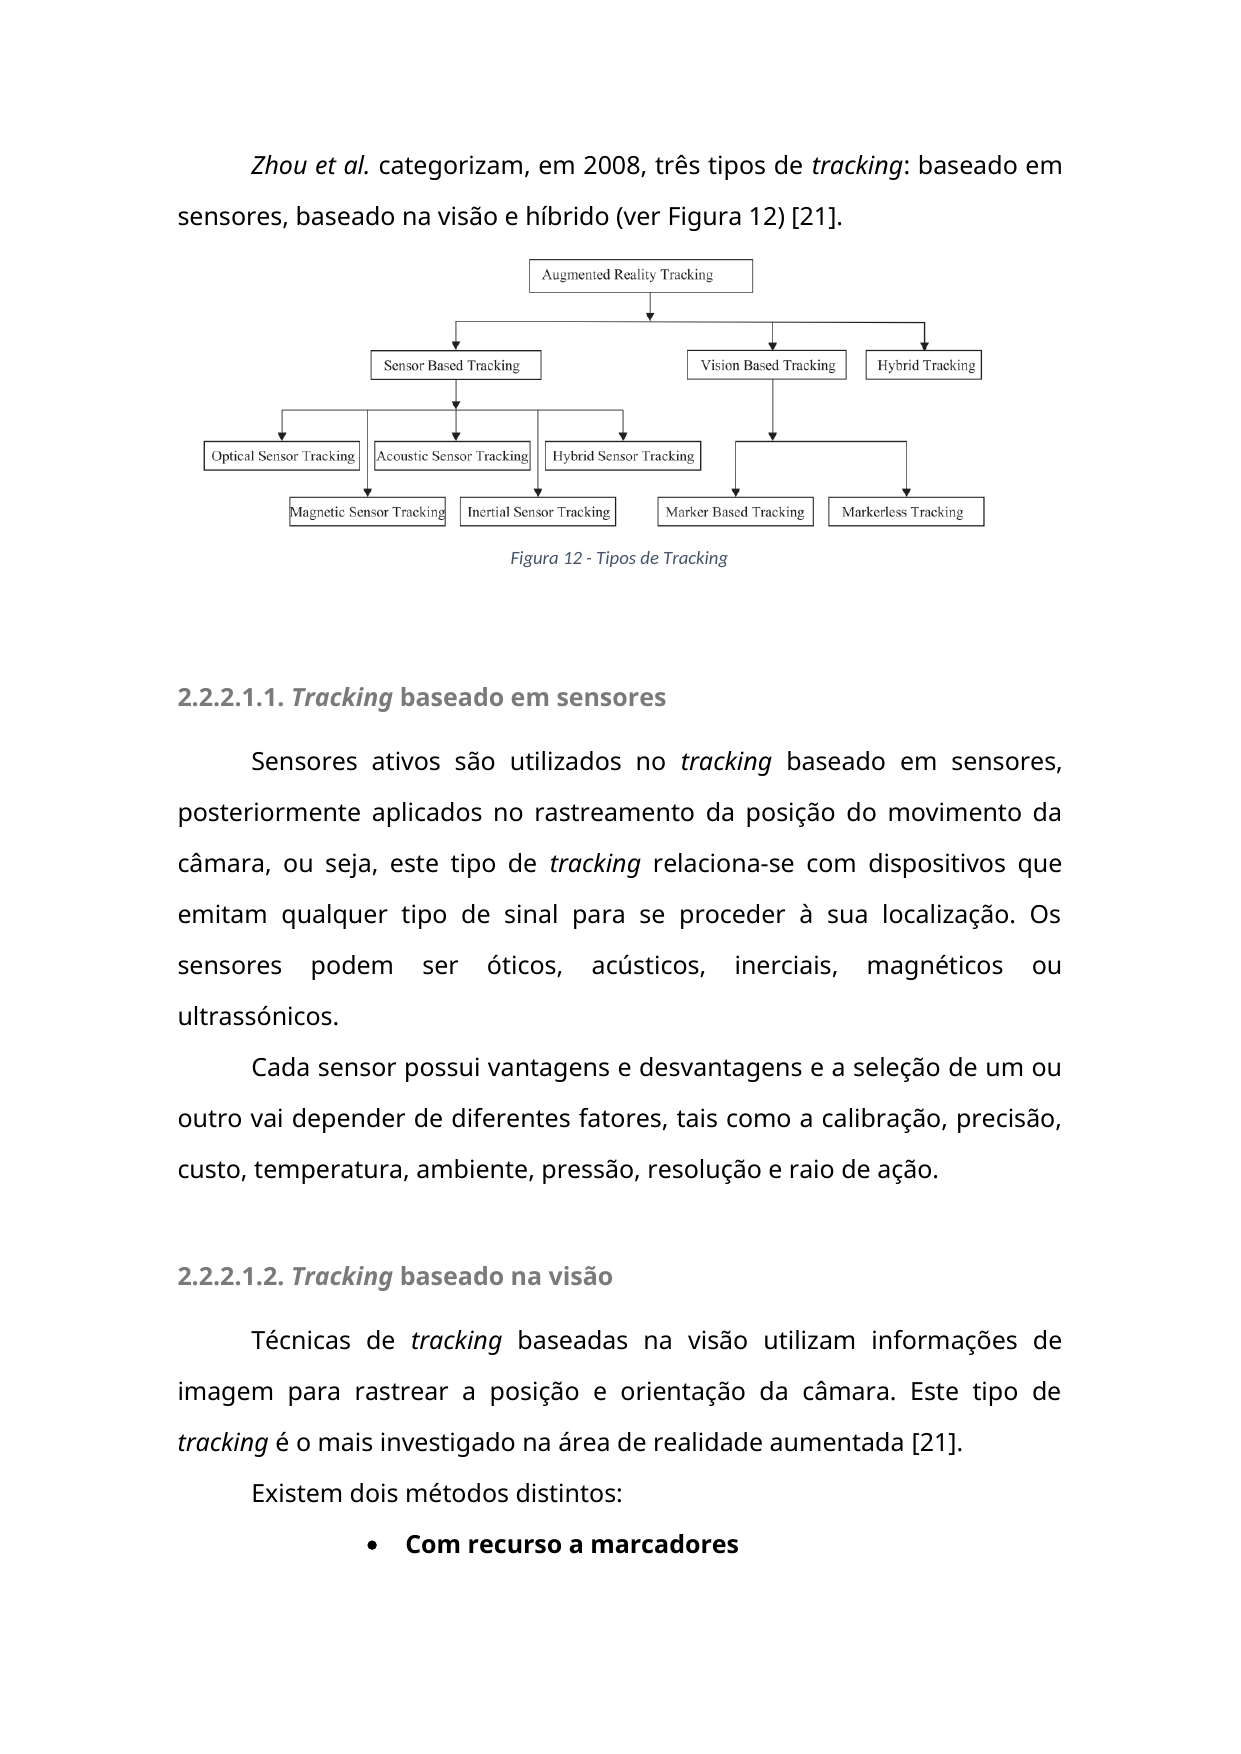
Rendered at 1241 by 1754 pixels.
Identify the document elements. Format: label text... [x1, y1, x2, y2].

text Zhou et al. categorizam, em 2008, três tipos de tracking: baseado em sensores, baseado na visão e híbrido (ver Figura 12) [21]. [177, 148, 1063, 233]
text Técnicas de tracking baseadas na visão utilizam informações de imagem para rastrear a posição e orientação da câmara. Este tipo de tracking é o mais investigado na área de realidade aumentada [21]. [177, 1323, 1063, 1459]
text Sensores ativos são utilizados no tracking baseado em sensores, posteriormente aplicados no rastreamento da posição do movimento da câmara, ou seja, este tipo de tracking relaciona-se com dispositivos que emitam qualquer tipo de sinal para se proceder à sua localização. Os sensores podem ser óticos, acústicos, inerciais, magnéticos ou ultrassónicos. [177, 744, 1063, 1033]
list Com recurso a marcadores [368, 1527, 1063, 1561]
text Cada sensor possui vantagens e desvantagens e a seleção de um ou outro vai depender de diferentes fatores, tais como a calibração, precisão, custo, temperatura, ambiente, pressão, resolução e raio de ação. [177, 1050, 1063, 1186]
subtitle 2.2.2.1.1. Tracking baseado em sensores [177, 679, 1063, 713]
picture [177, 240, 1058, 534]
subtitle 2.2.2.1.2. Tracking baseado na visão [177, 1258, 1063, 1292]
text Existem dois métodos distintos: [177, 1476, 1063, 1510]
